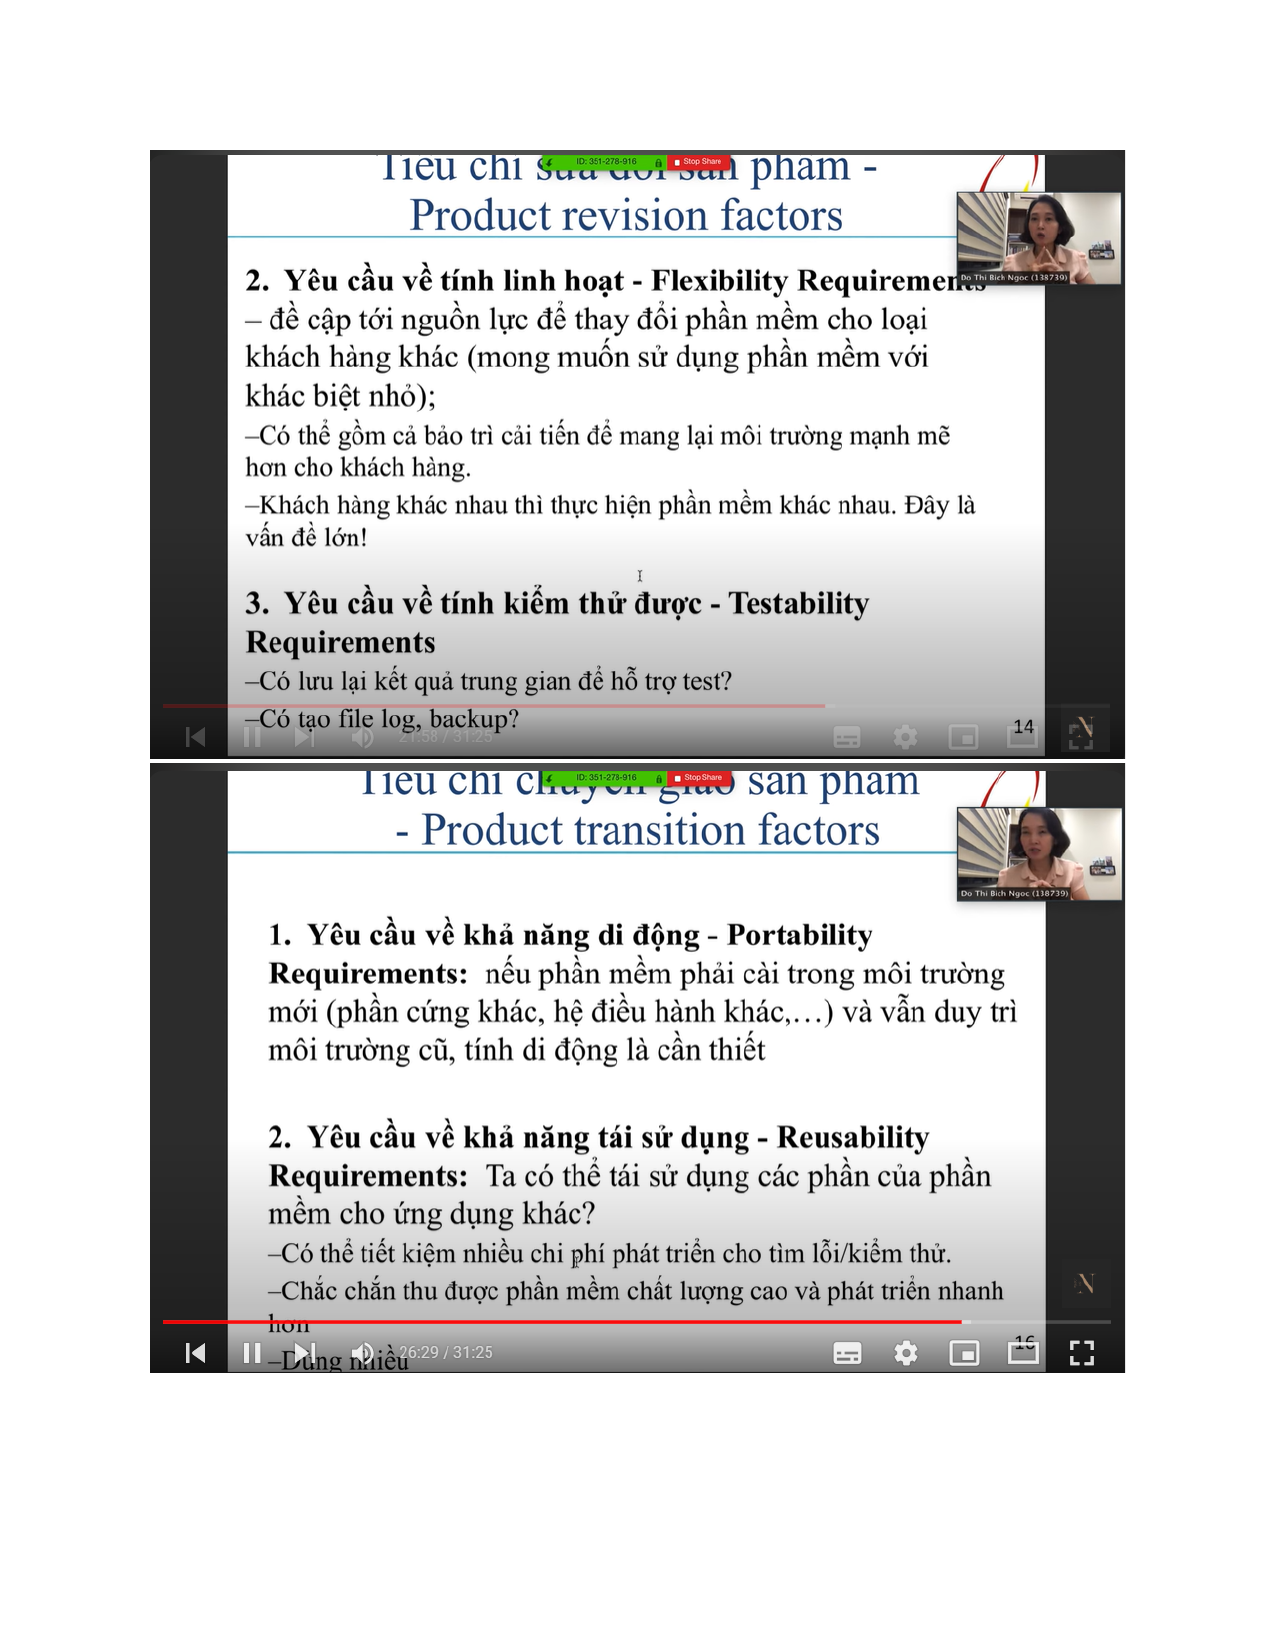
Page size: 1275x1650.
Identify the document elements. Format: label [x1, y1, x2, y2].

picture [150, 763, 1125, 1373]
picture [150, 150, 1125, 759]
